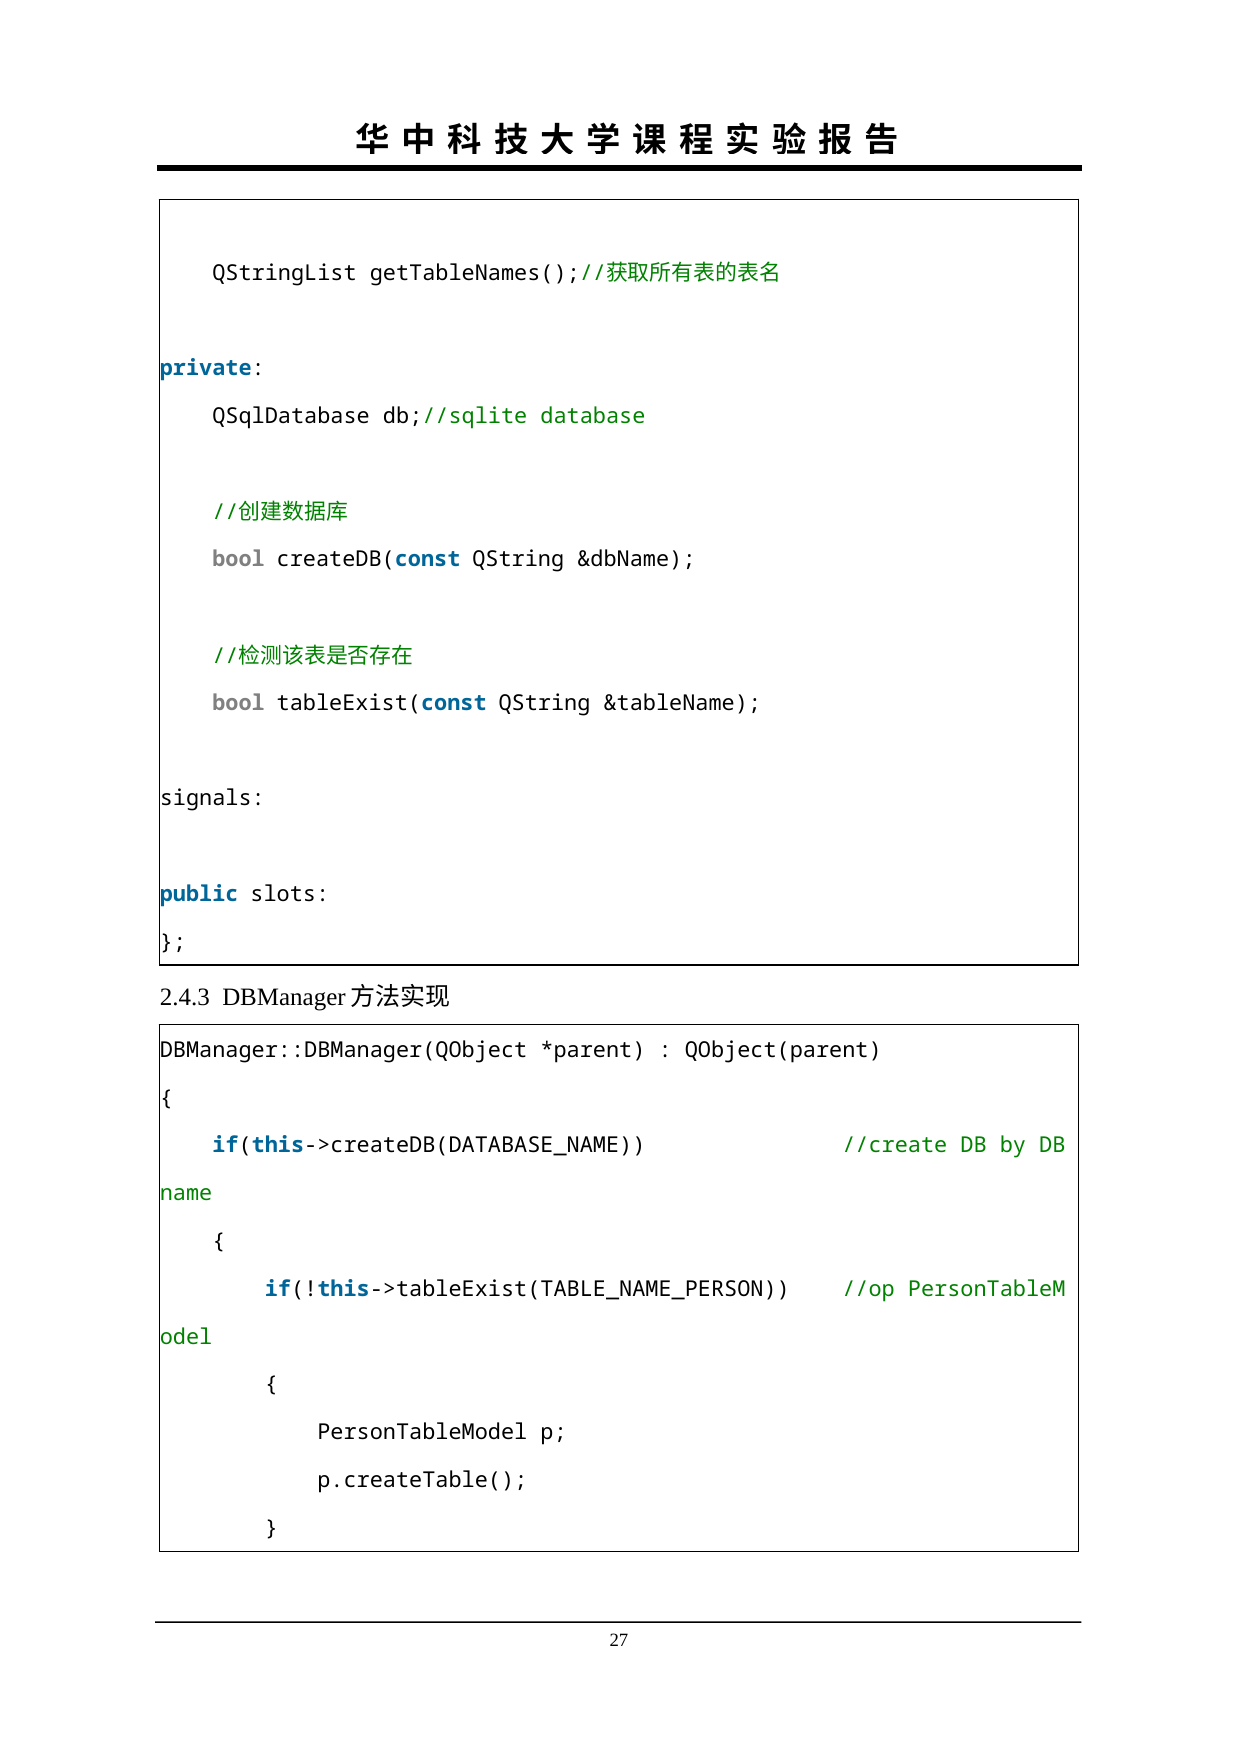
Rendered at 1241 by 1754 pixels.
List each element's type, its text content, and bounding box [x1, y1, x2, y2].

text }; [160, 916, 1078, 964]
text p.createTable(); [160, 1455, 1078, 1502]
text if(this->createDB(DATABASE_NAME)) //create DB by DB name [160, 1120, 1078, 1216]
text private: [160, 343, 1078, 391]
text QStringList getTableNames();//获取所有表的表名 [160, 247, 1078, 295]
text signals: [160, 773, 1078, 821]
text public slots: [160, 869, 1078, 916]
text { [160, 1073, 1078, 1120]
text if(!this->tableExist(TABLE_NAME_PERSON)) //op PersonTableModel [160, 1264, 1078, 1359]
text //创建数据库 [160, 486, 1078, 534]
text bool tableExist(const QString &tableName); [160, 678, 1078, 725]
text DBManager::DBManager(QObject *parent) : QObject(parent) [160, 1025, 1078, 1073]
text { [160, 1216, 1078, 1264]
subtitle DBManager方法实现 [159, 971, 1078, 1018]
text bool createDB(const QString &dbName); [160, 534, 1078, 582]
text //检测该表是否存在 [160, 630, 1078, 678]
text PersonTableModel p; [160, 1407, 1078, 1455]
text QSqlDatabase db;//sqlite database [160, 391, 1078, 438]
text { [160, 1359, 1078, 1407]
text } [160, 1502, 1078, 1551]
